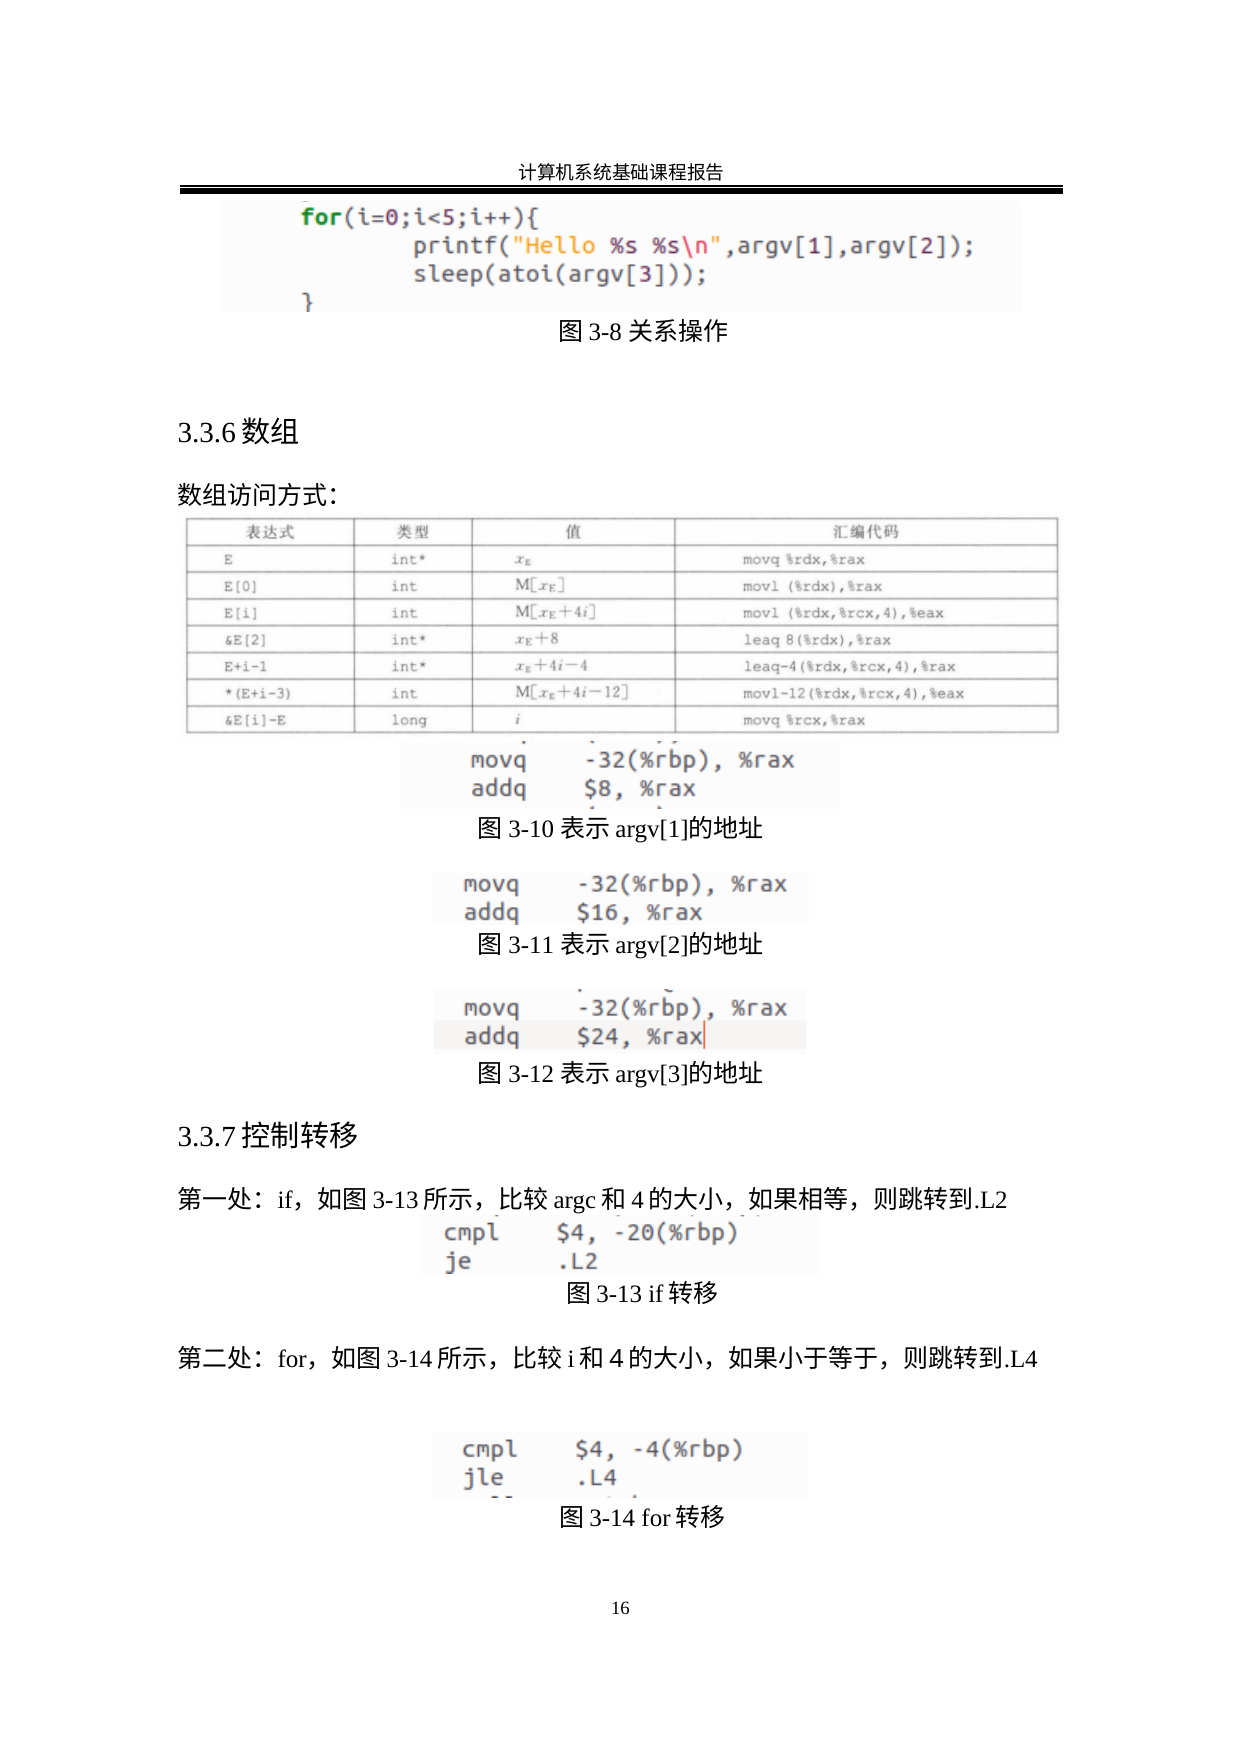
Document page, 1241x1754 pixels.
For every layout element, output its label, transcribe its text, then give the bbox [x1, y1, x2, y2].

list 第二处：for，如图3-14所示，比较i和4的大小，如果小于等于，则跳转到.L4 [177, 1338, 1063, 1375]
text 图3-13 if转移 [221, 1273, 1063, 1310]
subtitle 3.3.7控制转移 [177, 1115, 1063, 1154]
text 图 3-10 表示argv[1]的地址 [177, 808, 1063, 844]
subtitle 3.3.6数组 [177, 411, 1063, 450]
picture [431, 873, 810, 925]
text 图 3-12 表示argv[3]的地址 [177, 1054, 1063, 1090]
text 数组访问方式： [177, 475, 1063, 511]
picture [218, 200, 1022, 312]
text 图 3-11 表示argv[2]的地址 [177, 925, 1063, 961]
text 第一处：if，如图3-13所示，比较argc和4的大小，如果相等，则跳转到.L2 [177, 1179, 1063, 1216]
picture [177, 511, 1064, 809]
text 图3-8 关系操作 [223, 312, 1063, 348]
picture [433, 989, 807, 1054]
text 图3-14 for转移 [221, 1498, 1063, 1534]
picture [431, 1432, 809, 1498]
picture [419, 1215, 821, 1274]
